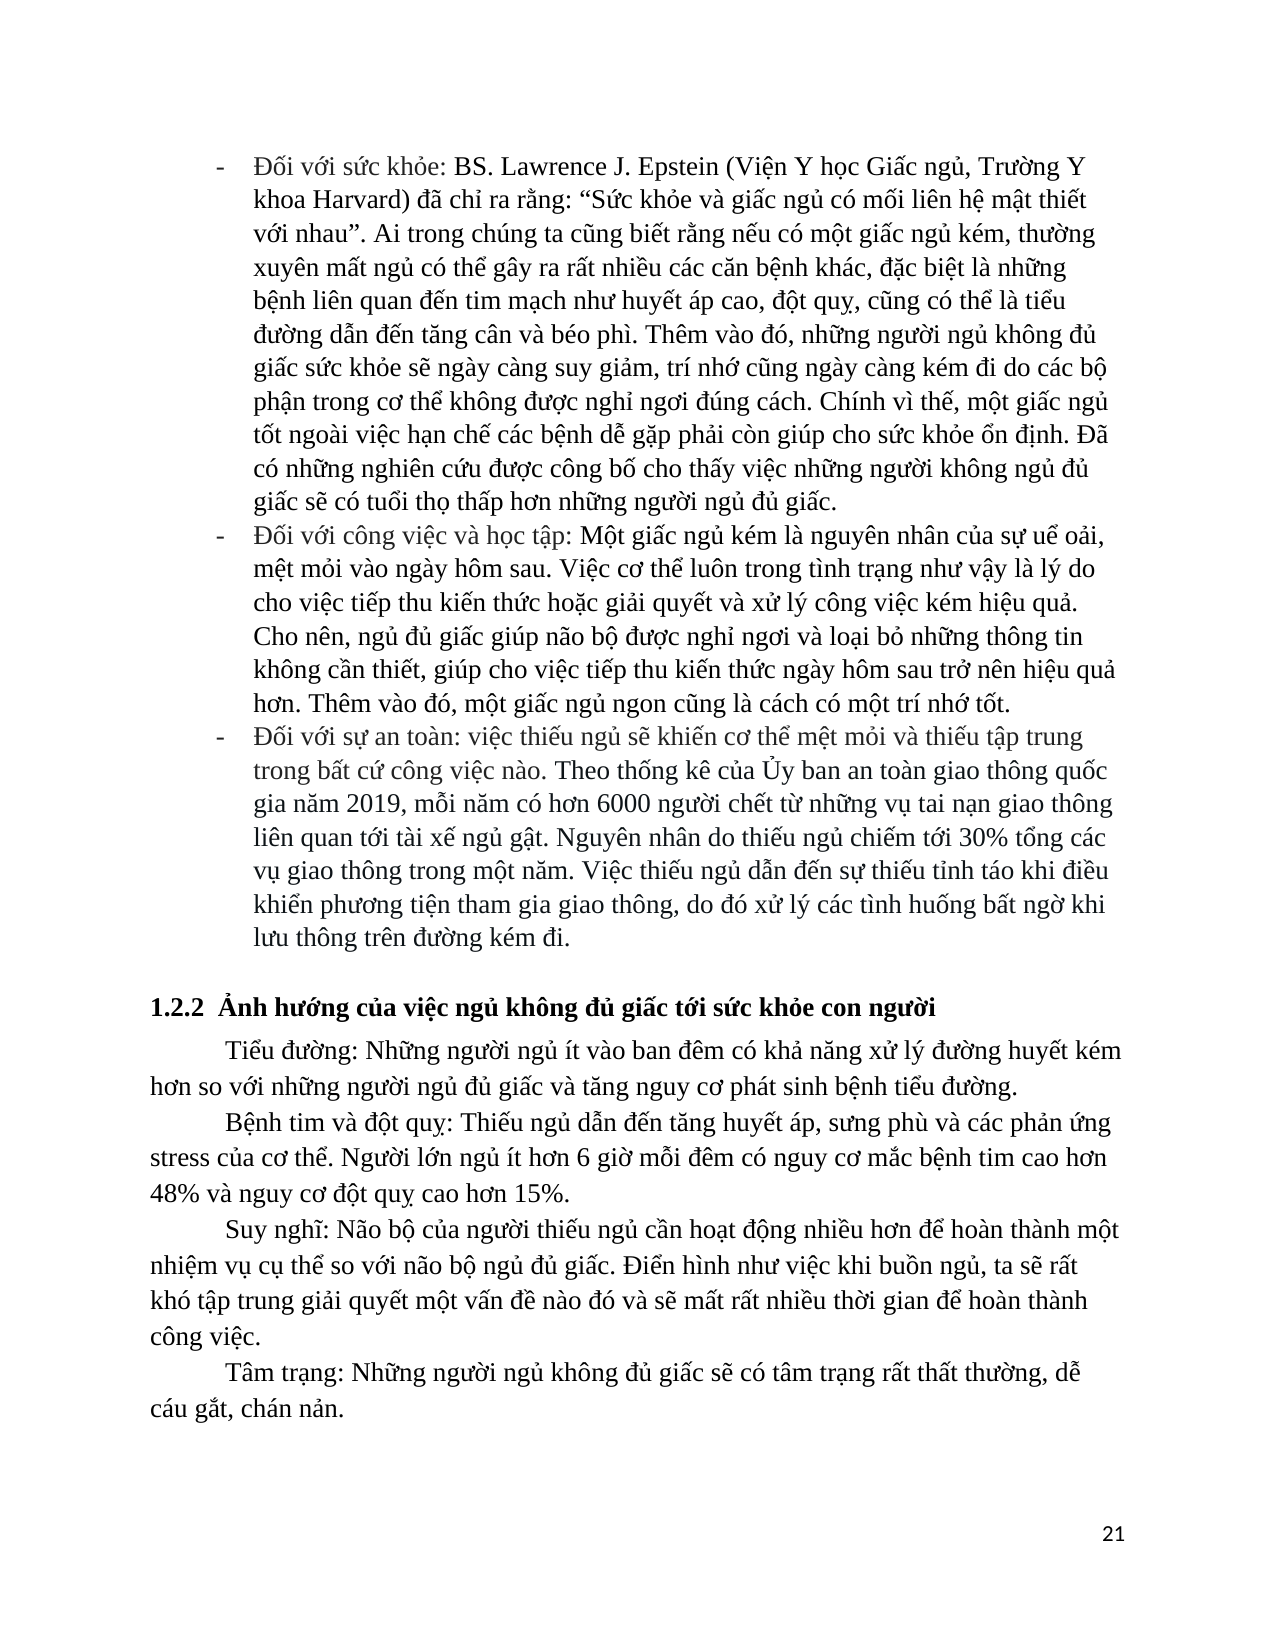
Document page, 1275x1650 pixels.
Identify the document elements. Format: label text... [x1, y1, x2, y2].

list Đối với sức khỏe: BS. Lawrence J. Epstein (Viện Y học Giấc ngủ, Trường Y khoa Harvard) đã chỉ ra rằng: “Sức khỏe và giấc ngủ có mối liên hệ mật thiết với nhau”. Ai trong chúng ta cũng biết rằng nếu có một giấc ngủ kém, thường xuyên mất ngủ có thể gây ra rất nhiều các căn bệnh khác, đặc biệt là những bệnh liên quan đến tim mạch như huyết áp cao, đột quỵ, cũng có thể là tiểu đường dẫn đến tăng cân và béo phì. Thêm vào đó, những người ngủ không đủ giấc sức khỏe sẽ ngày càng suy giảm, trí nhớ cũng ngày càng kém đi do các bộ phận trong cơ thể không được nghỉ ngơi đúng cách. Chính vì thế, một giấc ngủ tốt ngoài việc hạn chế các bệnh dễ gặp phải còn giúp cho sức khỏe ổn định. Đã có những nghiên cứu được công bố cho thấy việc những người không ngủ đủ giấc sẽ có tuổi thọ thấp hơn những người ngủ đủ giấc. [216, 150, 1125, 517]
list Đối với công việc và học tập: Một giấc ngủ kém là nguyên nhân của sự uể oải, mệt mỏi vào ngày hôm sau. Việc cơ thể luôn trong tình trạng như vậy là lý do cho việc tiếp thu kiến thức hoặc giải quyết và xử lý công việc kém hiệu quả. Cho nên, ngủ đủ giấc giúp não bộ được nghỉ ngơi và loại bỏ những thông tin không cần thiết, giúp cho việc tiếp thu kiến thức ngày hôm sau trở nên hiệu quả hơn. Thêm vào đó, một giấc ngủ ngon cũng là cách có một trí nhớ tốt. [216, 519, 1125, 718]
subtitle 1.2.2 Ảnh hướng của việc ngủ không đủ giấc tới sức khỏe con người [150, 991, 1125, 1022]
text Tâm trạng: Những người ngủ không đủ giấc sẽ có tâm trạng rất thất thường, dễ cáu gắt, chán nản. [150, 1356, 1125, 1423]
text Suy nghĩ: Não bộ của người thiếu ngủ cần hoạt động nhiều hơn để hoàn thành một nhiệm vụ cụ thể so với não bộ ngủ đủ giấc. Điển hình như việc khi buồn ngủ, ta sẽ rất khó tập trung giải quyết một vấn đề nào đó và sẽ mất rất nhiều thời gian để hoàn thành công việc. [150, 1213, 1125, 1351]
list Đối với sự an toàn: việc thiếu ngủ sẽ khiến cơ thể mệt mỏi và thiếu tập trung trong bất cứ công việc nào. Theo thống kê của Ủy ban an toàn giao thông quốc gia năm 2019, mỗi năm có hơn 6000 người chết từ những vụ tai nạn giao thông liên quan tới tài xế ngủ gật. Nguyên nhân do thiếu ngủ chiếm tới 30% tổng các vụ giao thông trong một năm. Việc thiếu ngủ dẫn đến sự thiếu tỉnh táo khi điều khiển phương tiện tham gia giao thông, do đó xử lý các tình huống bất ngờ khi lưu thông trên đường kém đi. [216, 720, 1125, 953]
text Tiểu đường: Những người ngủ ít vào ban đêm có khả năng xử lý đường huyết kém hơn so với những người ngủ đủ giấc và tăng nguy cơ phát sinh bệnh tiểu đường. [150, 1034, 1125, 1101]
text Bệnh tim và đột quỵ: Thiếu ngủ dẫn đến tăng huyết áp, sưng phù và các phản ứng stress của cơ thể. Người lớn ngủ ít hơn 6 giờ mỗi đêm có nguy cơ mắc bệnh tim cao hơn 48% và nguy cơ đột quỵ cao hơn 15%. [150, 1106, 1125, 1208]
